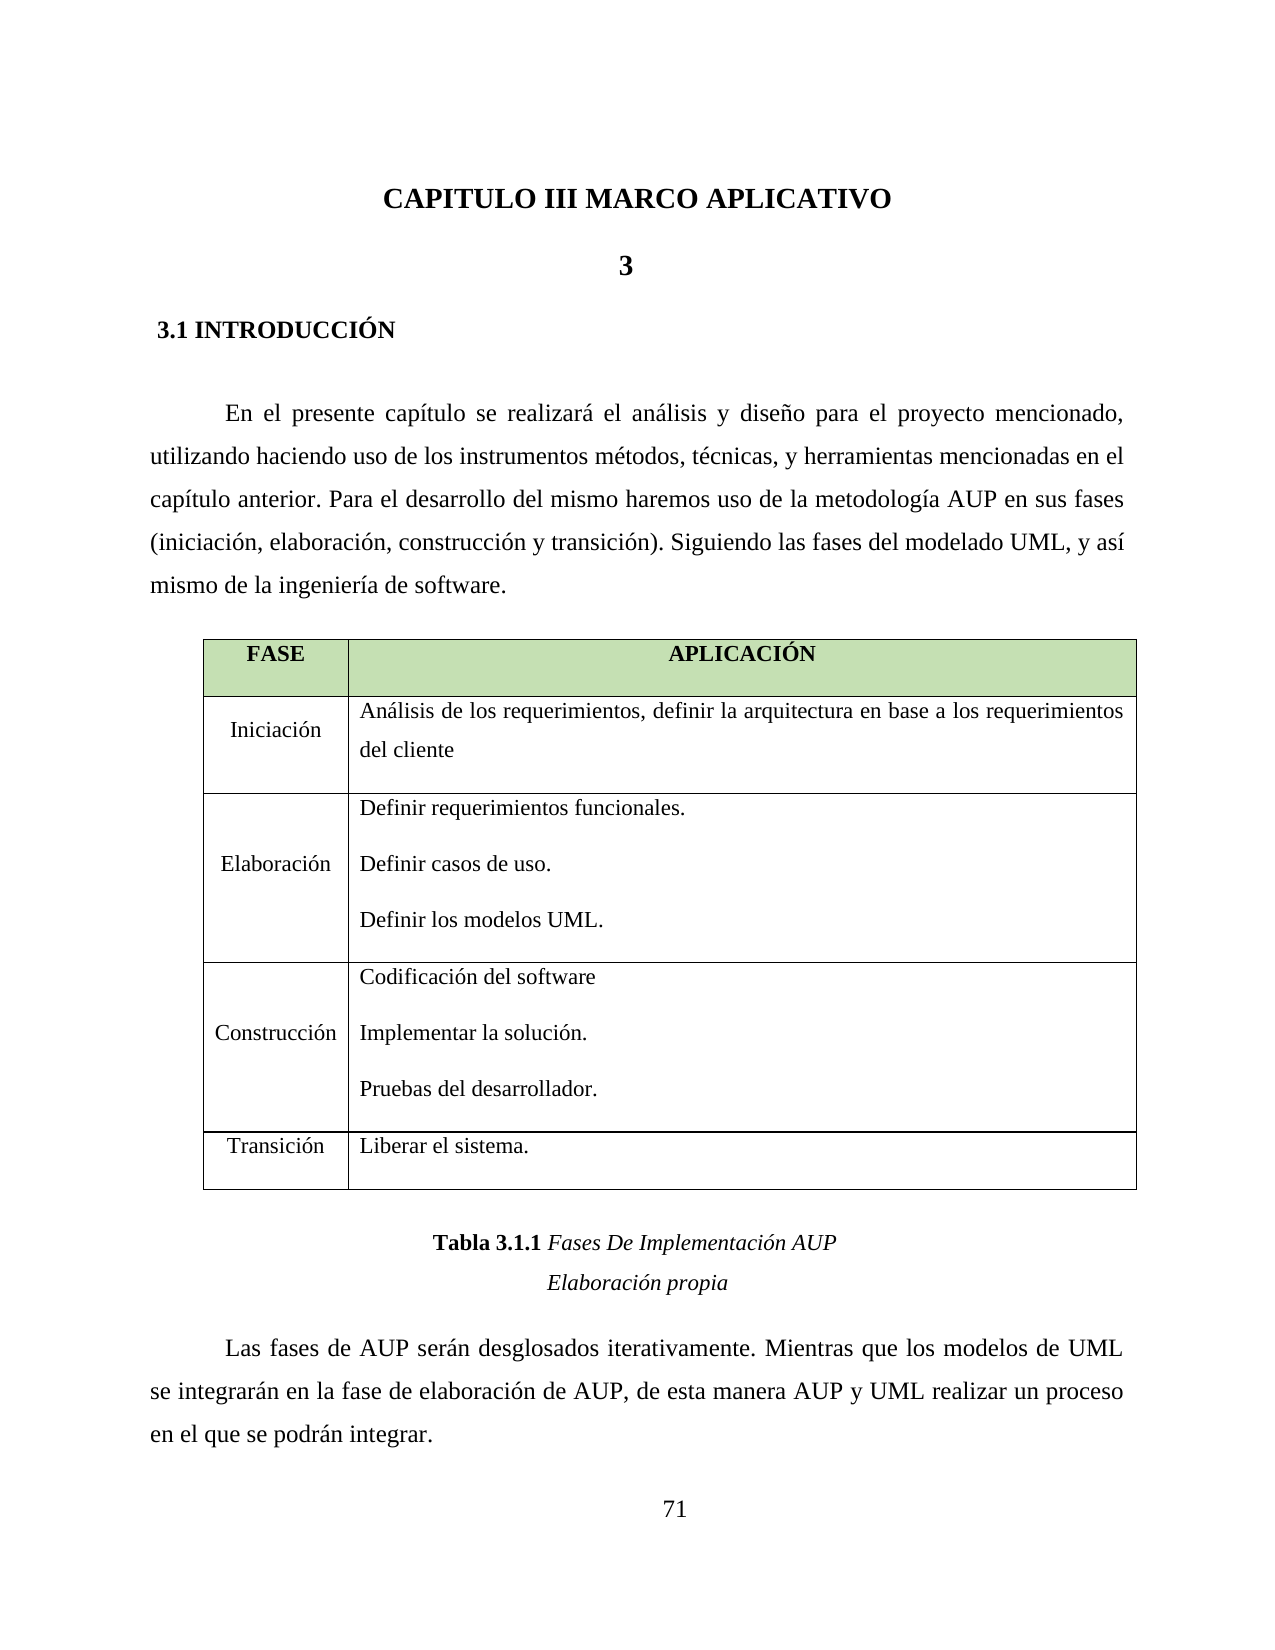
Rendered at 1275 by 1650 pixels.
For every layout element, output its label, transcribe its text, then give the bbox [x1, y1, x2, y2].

table_cell Construcción [204, 963, 348, 1131]
table_header FASE [204, 640, 348, 696]
text Tabla 3.1.1 Fases De Implementación AUP Elaboración propia [150, 1229, 1125, 1295]
table_header APLICACIÓN [349, 640, 1136, 696]
text En el presente capítulo se realizará el análisis y diseño para el proyecto mencionado, utilizando haciendo uso de los instrumentos métodos, técnicas, y herramientas mencionadas en el capítulo anterior. Para el desarrollo del mismo haremos uso de la metodología AUP en sus fases (iniciación, elaboración, construcción y transición). Siguiendo las fases del modelado UML, y así mismo de la ingeniería de software. [150, 398, 1125, 599]
table_cell Elaboración [204, 794, 348, 962]
subtitle CAPITULO III MARCO APLICATIVO [150, 181, 1125, 215]
table_cell Iniciación [204, 697, 348, 792]
subtitle INTRODUCCIÓN [157, 316, 1125, 344]
table_cell Definir requerimientos funcionales. Definir casos de uso. Definir los modelos UML. [349, 794, 1136, 962]
text Las fases de AUP serán desglosados iterativamente. Mientras que los modelos de UML se integrarán en la fase de elaboración de AUP, de esta manera AUP y UML realizar un proceso en el que se podrán integrar. [150, 1333, 1125, 1448]
table_cell Liberar el sistema. [349, 1133, 1136, 1189]
table_cell Codificación del software Implementar la solución. Pruebas del desarrollador. [349, 963, 1136, 1131]
table_cell Transición [204, 1133, 348, 1189]
table_cell Análisis de los requerimientos, definir la arquitectura en base a los requerimientos del cliente [349, 697, 1136, 792]
